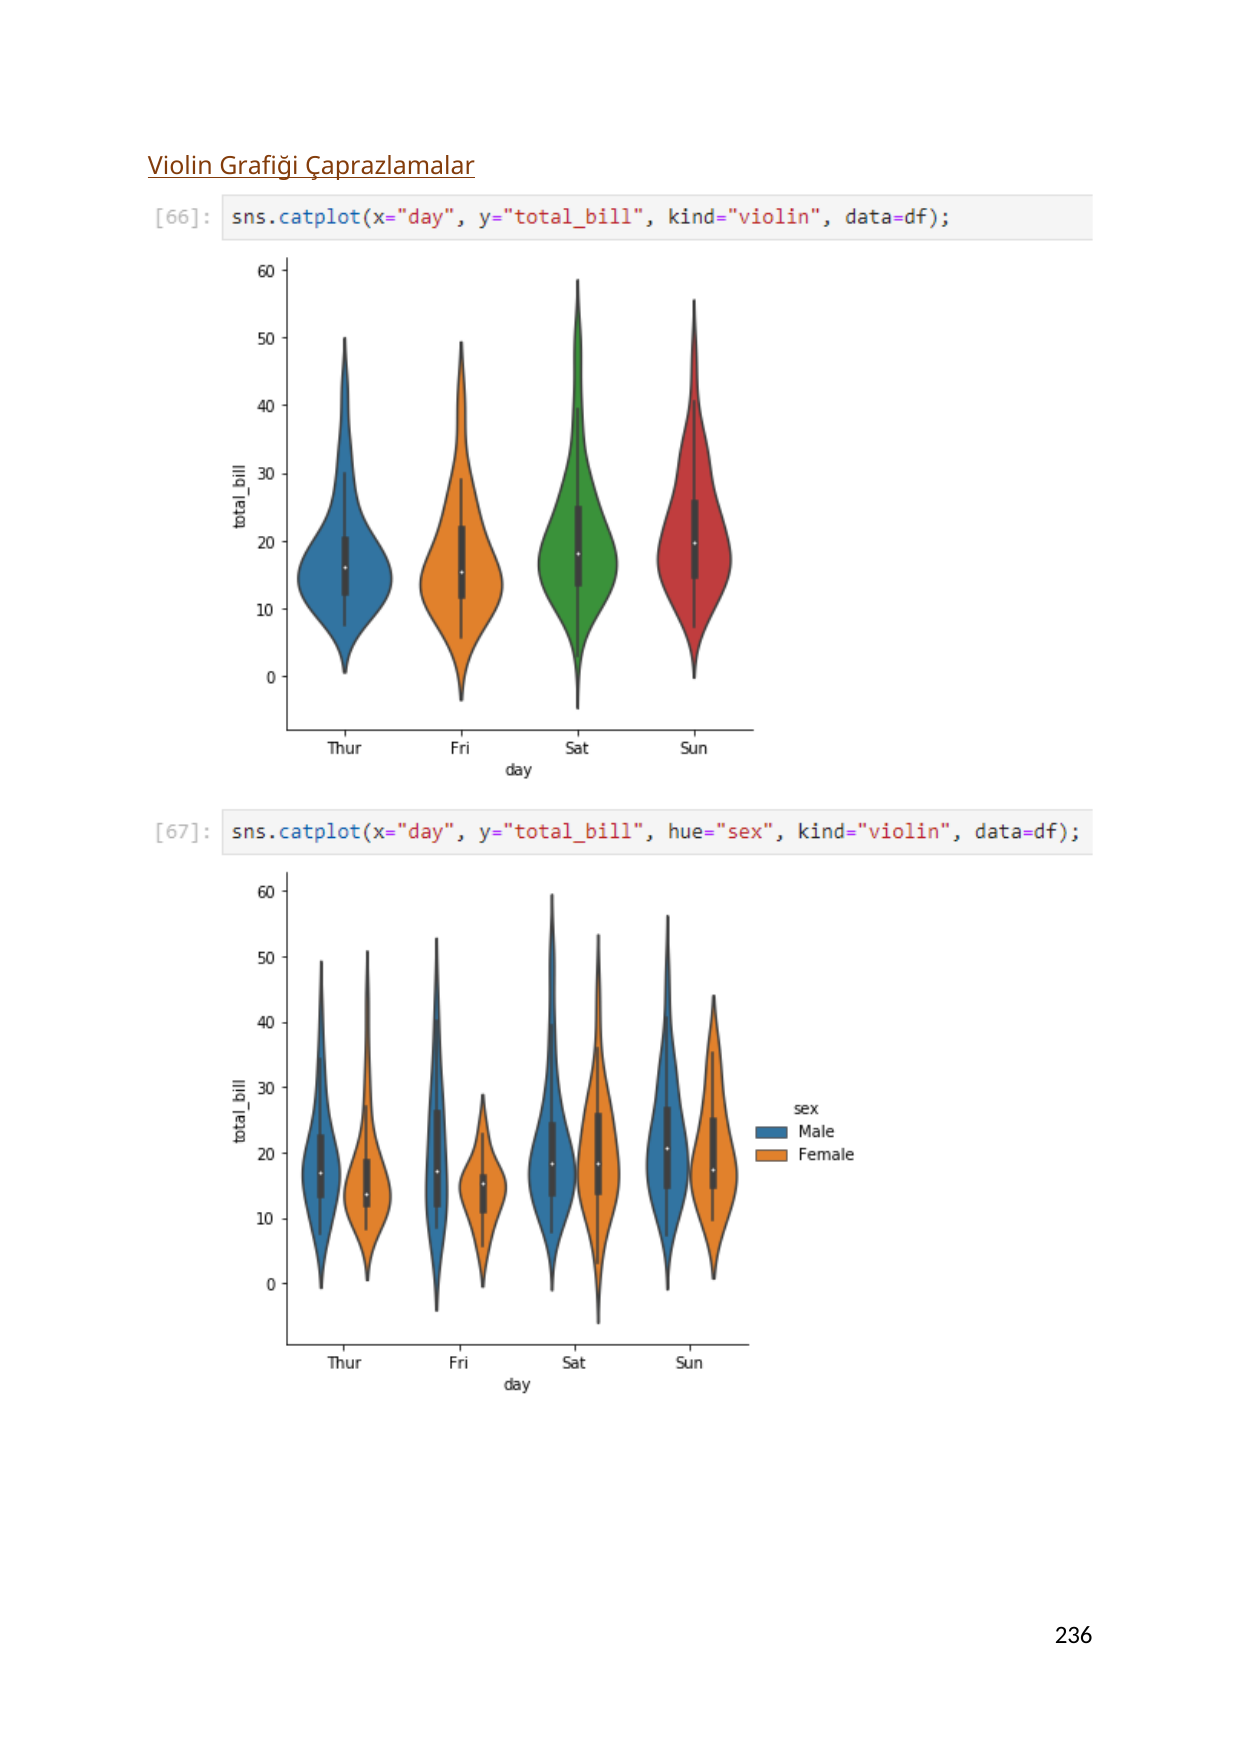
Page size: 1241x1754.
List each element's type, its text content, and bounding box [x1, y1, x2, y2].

subtitle Violin Grafiği Çaprazlamalar [148, 148, 1092, 182]
picture [147, 184, 1093, 1398]
